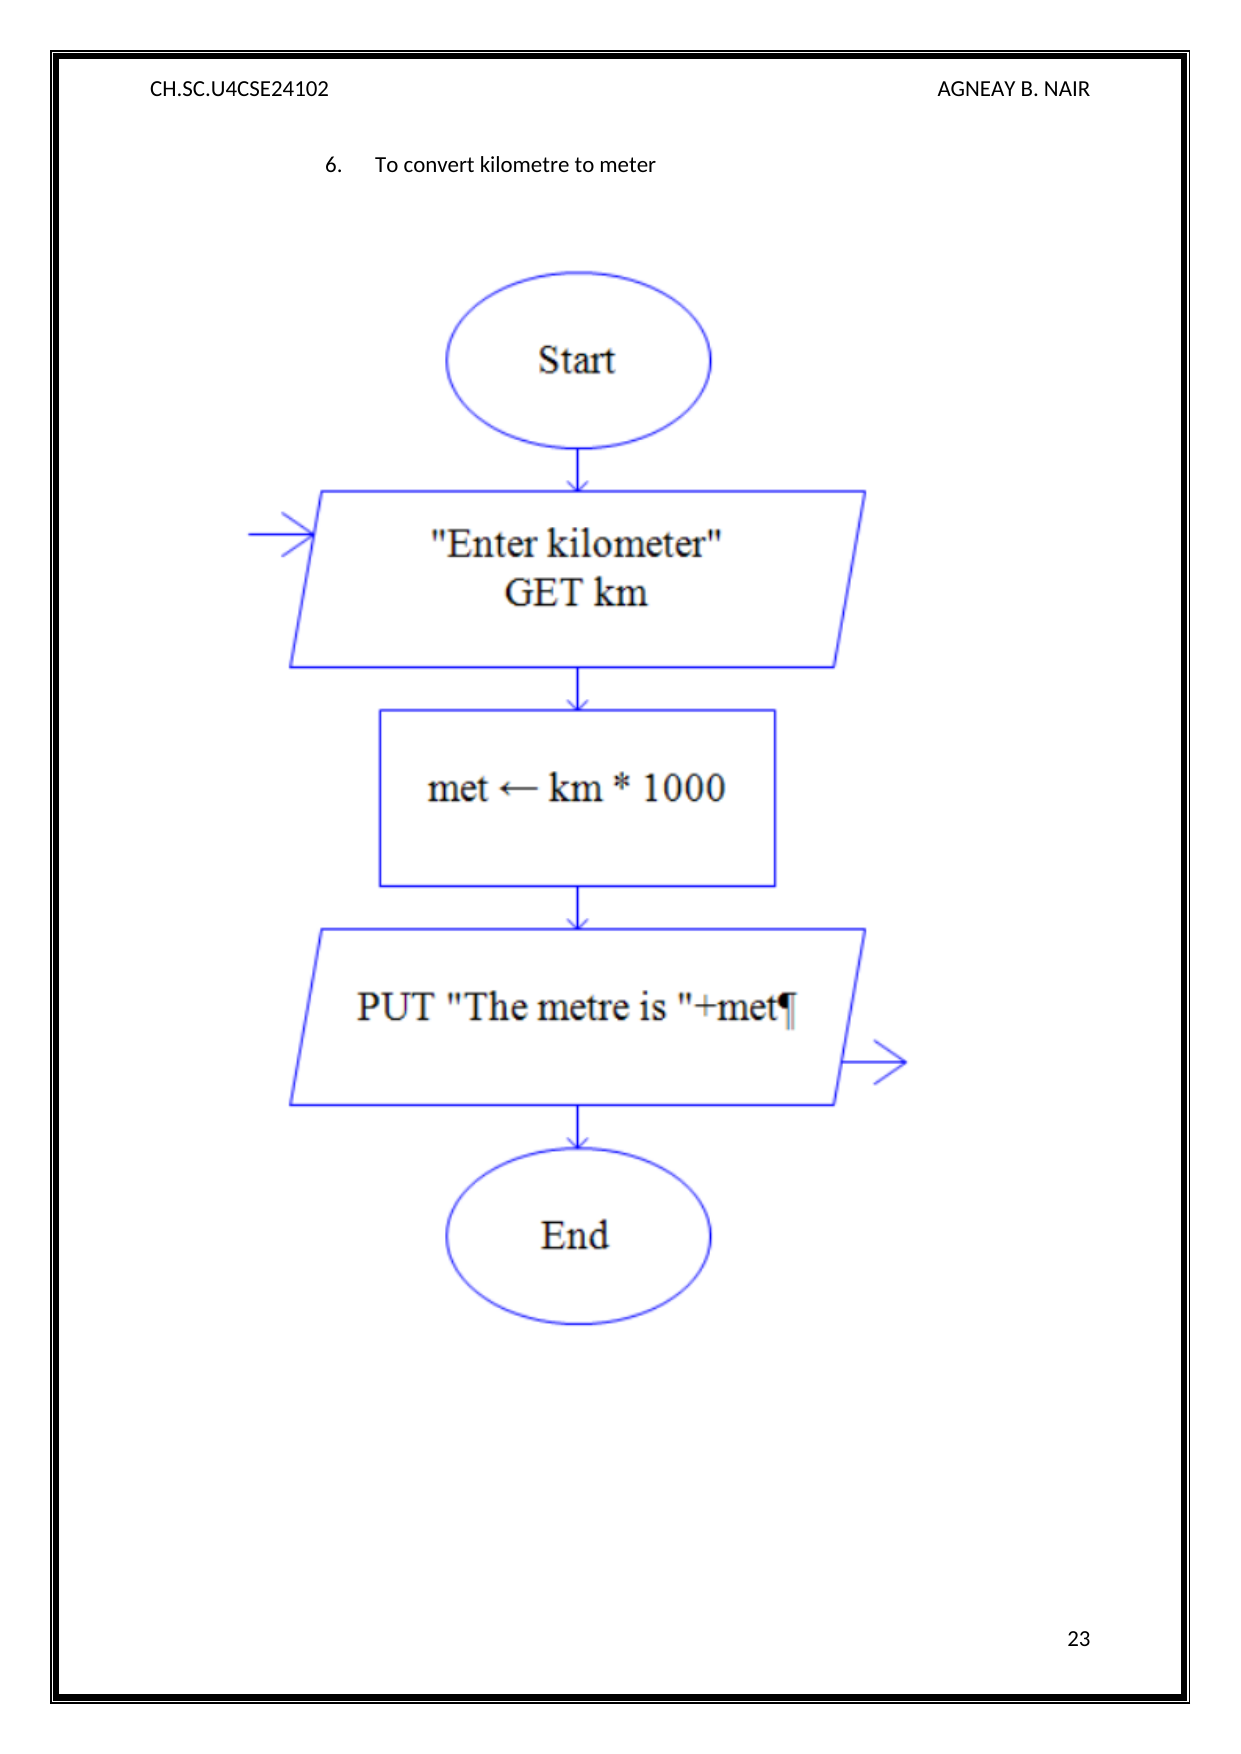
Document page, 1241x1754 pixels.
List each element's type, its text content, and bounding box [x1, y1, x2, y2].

picture [150, 196, 1087, 1430]
list To convert kilometre to meter [325, 150, 1090, 178]
